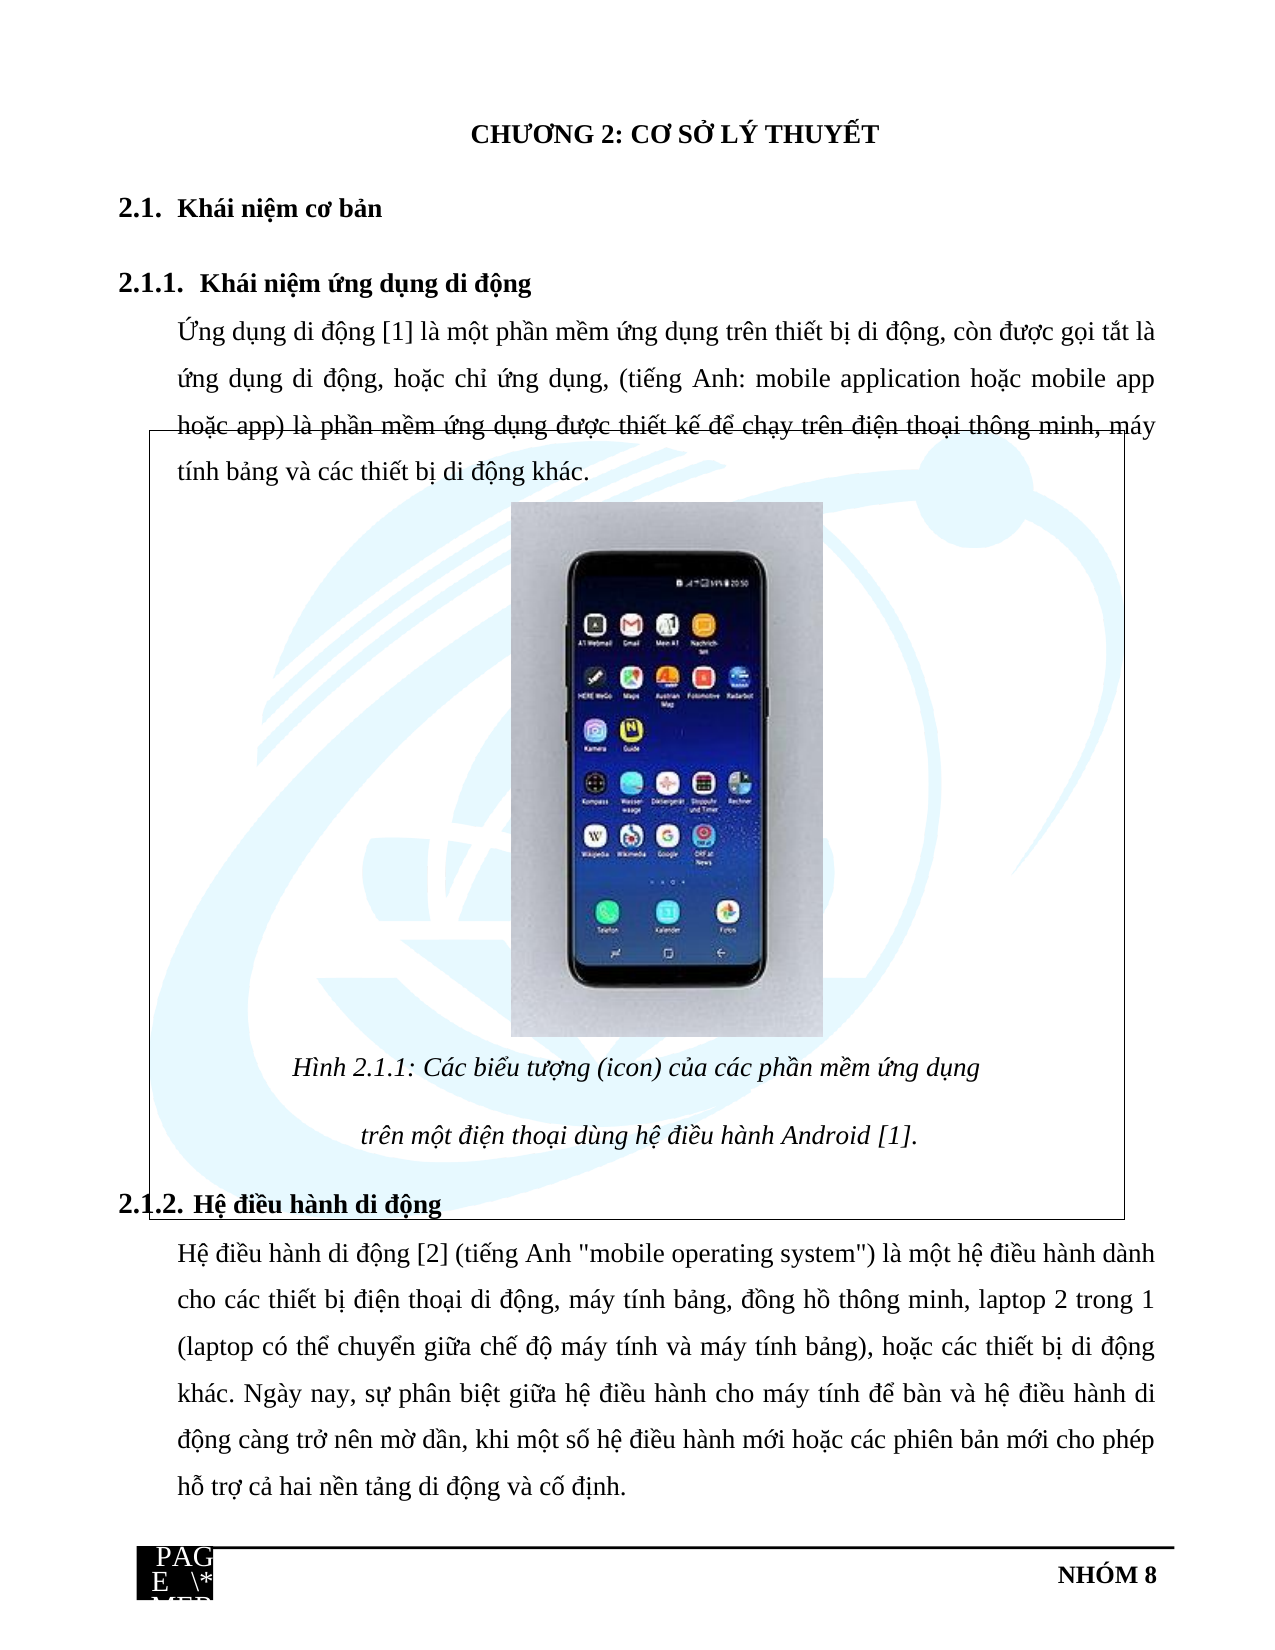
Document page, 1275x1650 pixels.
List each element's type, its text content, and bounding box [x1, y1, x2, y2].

text trên một điện thoại dùng hệ điều hành Android [1]. [118, 1119, 1157, 1150]
subtitle Khái niệm cơ bản [118, 190, 1157, 223]
subtitle CHƯƠNG 2: CƠ SỞ LÝ THUYẾT [156, 118, 1157, 149]
subtitle Hệ điều hành di động [118, 1186, 1157, 1220]
text Hệ điều hành di động [2] (tiếng Anh "mobile operating system") là một hệ điều hành dành cho các thiết bị điện thoại di động, máy tính bảng, đồng hồ thông minh, laptop 2 trong 1 (laptop có thể chuyển giữa chế độ máy tính và máy tính bảng), hoặc các thiết bị di động khác. Ngày nay, sự phân biệt giữa hệ điều hành cho máy tính để bàn và hệ điều hành di động càng trở nên mờ dần, khi một số hệ điều hành mới hoặc các phiên bản mới cho phép hỗ trợ cả hai nền tảng di động và cố định. [177, 1237, 1157, 1501]
text Hình 2.1.1: Các biểu tượng (icon) của các phần mềm ứng dụng [118, 1051, 1157, 1083]
text Ứng dụng di động [1] là một phần mềm ứng dụng trên thiết bị di động, còn được gọi tắt là ứng dụng di động, hoặc chỉ ứng dụng, (tiếng Anh: mobile application hoặc mobile app hoặc app) là phần mềm ứng dụng được thiết kế để chạy trên điện thoại thông minh, máy tính bảng và các thiết bị di động khác. [177, 315, 1157, 487]
subtitle Khái niệm ứng dụng di động [118, 265, 1157, 299]
picture [511, 502, 823, 1037]
